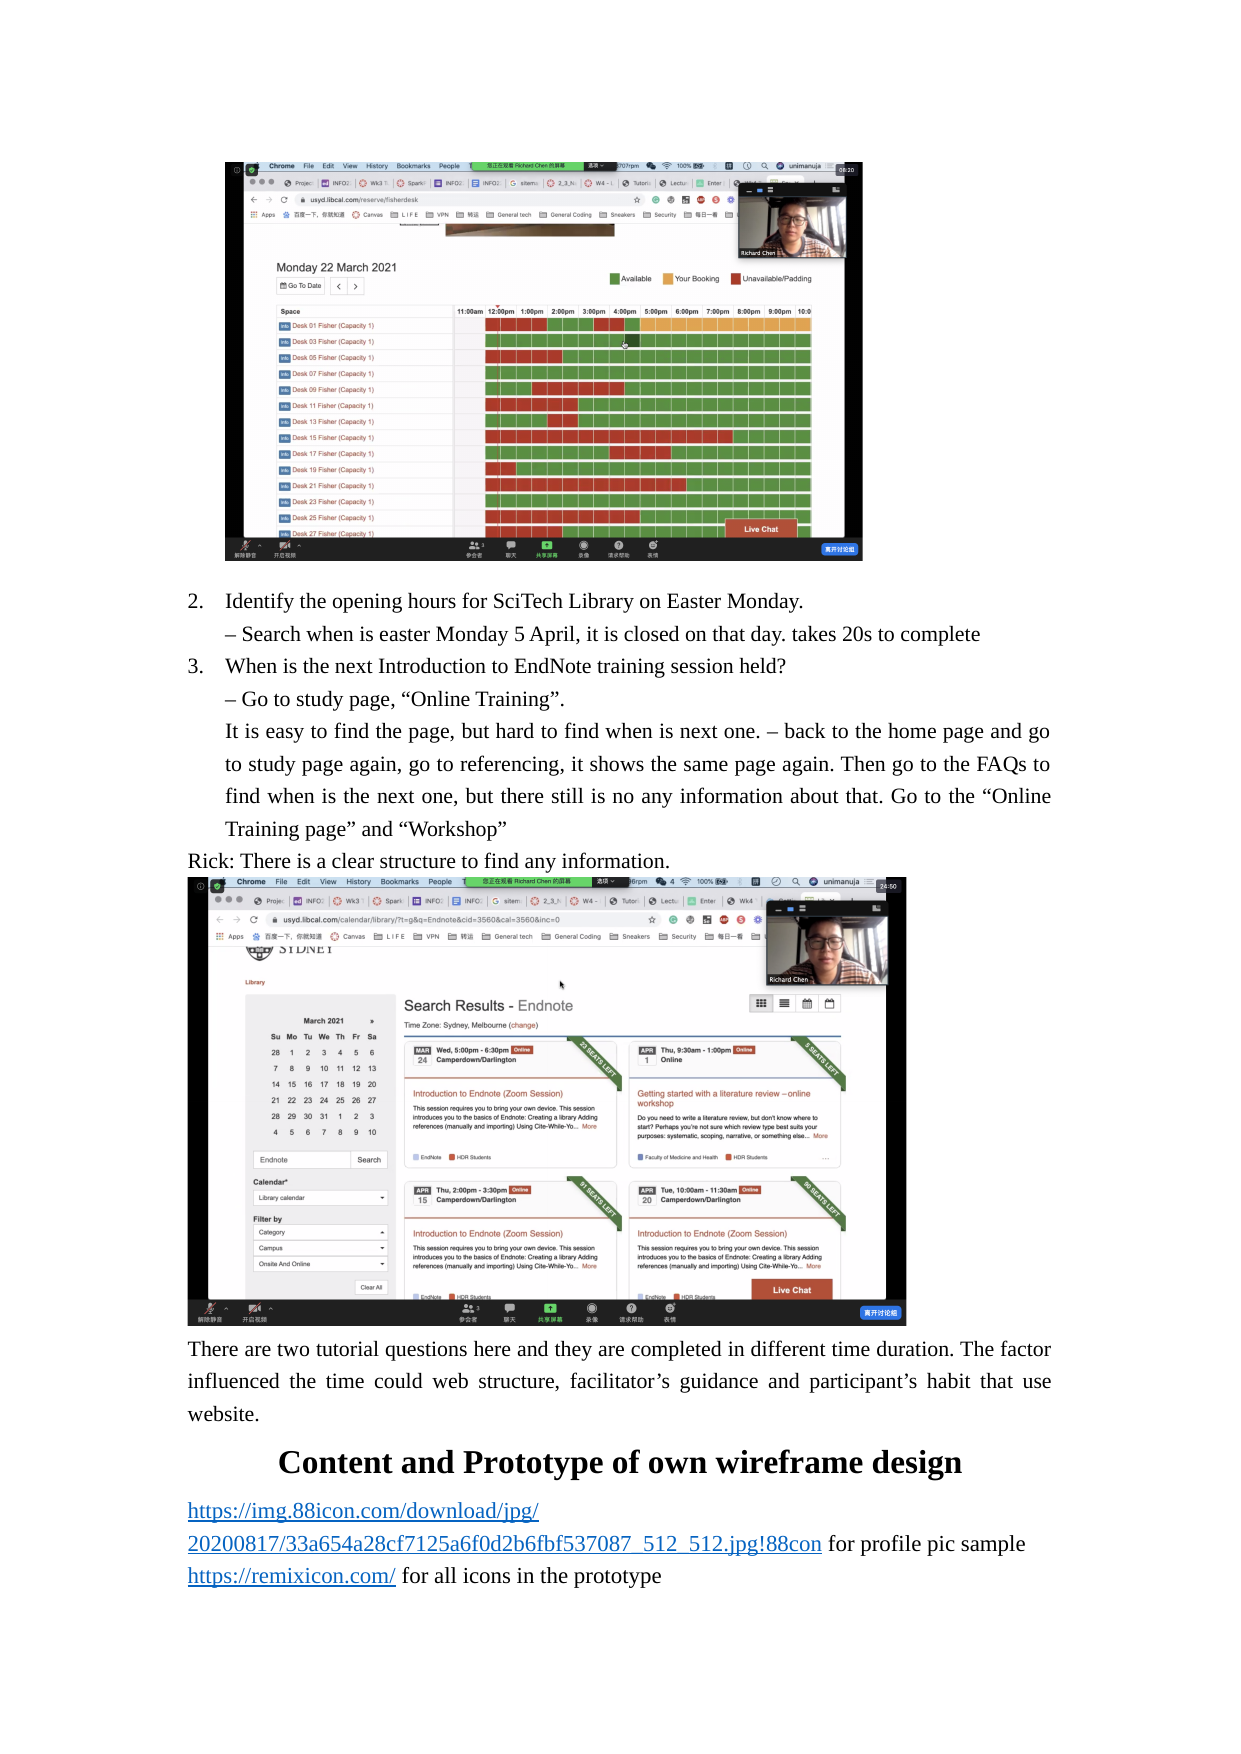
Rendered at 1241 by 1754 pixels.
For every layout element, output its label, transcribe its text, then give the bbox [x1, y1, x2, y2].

text Content and Prototype of own wireframe design [187, 1429, 1053, 1494]
text https://remixicon.com/ for all icons in the prototype [187, 1559, 1053, 1592]
text There are two tutorial questions here and they are completed in different time duration. The factor influenced the time could web structure, facilitator’s guidance and participant’s habit that use website. [187, 1332, 1053, 1429]
picture [225, 162, 863, 561]
list When is the next Introduction to EndNote training session held? [187, 649, 1053, 682]
list – Go to study page, “Online Training”. [225, 682, 1053, 714]
list – Search when is easter Monday 5 April, it is closed on that day. takes 20s to complete [225, 617, 1053, 649]
text https://img.88icon.com/download/jpg/20200817/33a654a28cf7125a6f0d2b6fbf537087_512_512.jpg!88con for profile pic sample [187, 1494, 1053, 1559]
picture [187, 877, 907, 1326]
list It is easy to find the page, but hard to find when is next one. – back to the home page and go to study page again, go to referencing, it shows the same page again. Then go to the FAQs to find when is the next one, but there still is no any information about that. Go to the “Online Training page” and “Workshop” [225, 714, 1053, 844]
text Rick: There is a clear structure to find any information. [187, 844, 1053, 877]
list Identify the opening hours for SciTech Library on Easter Monday. [187, 584, 1053, 617]
